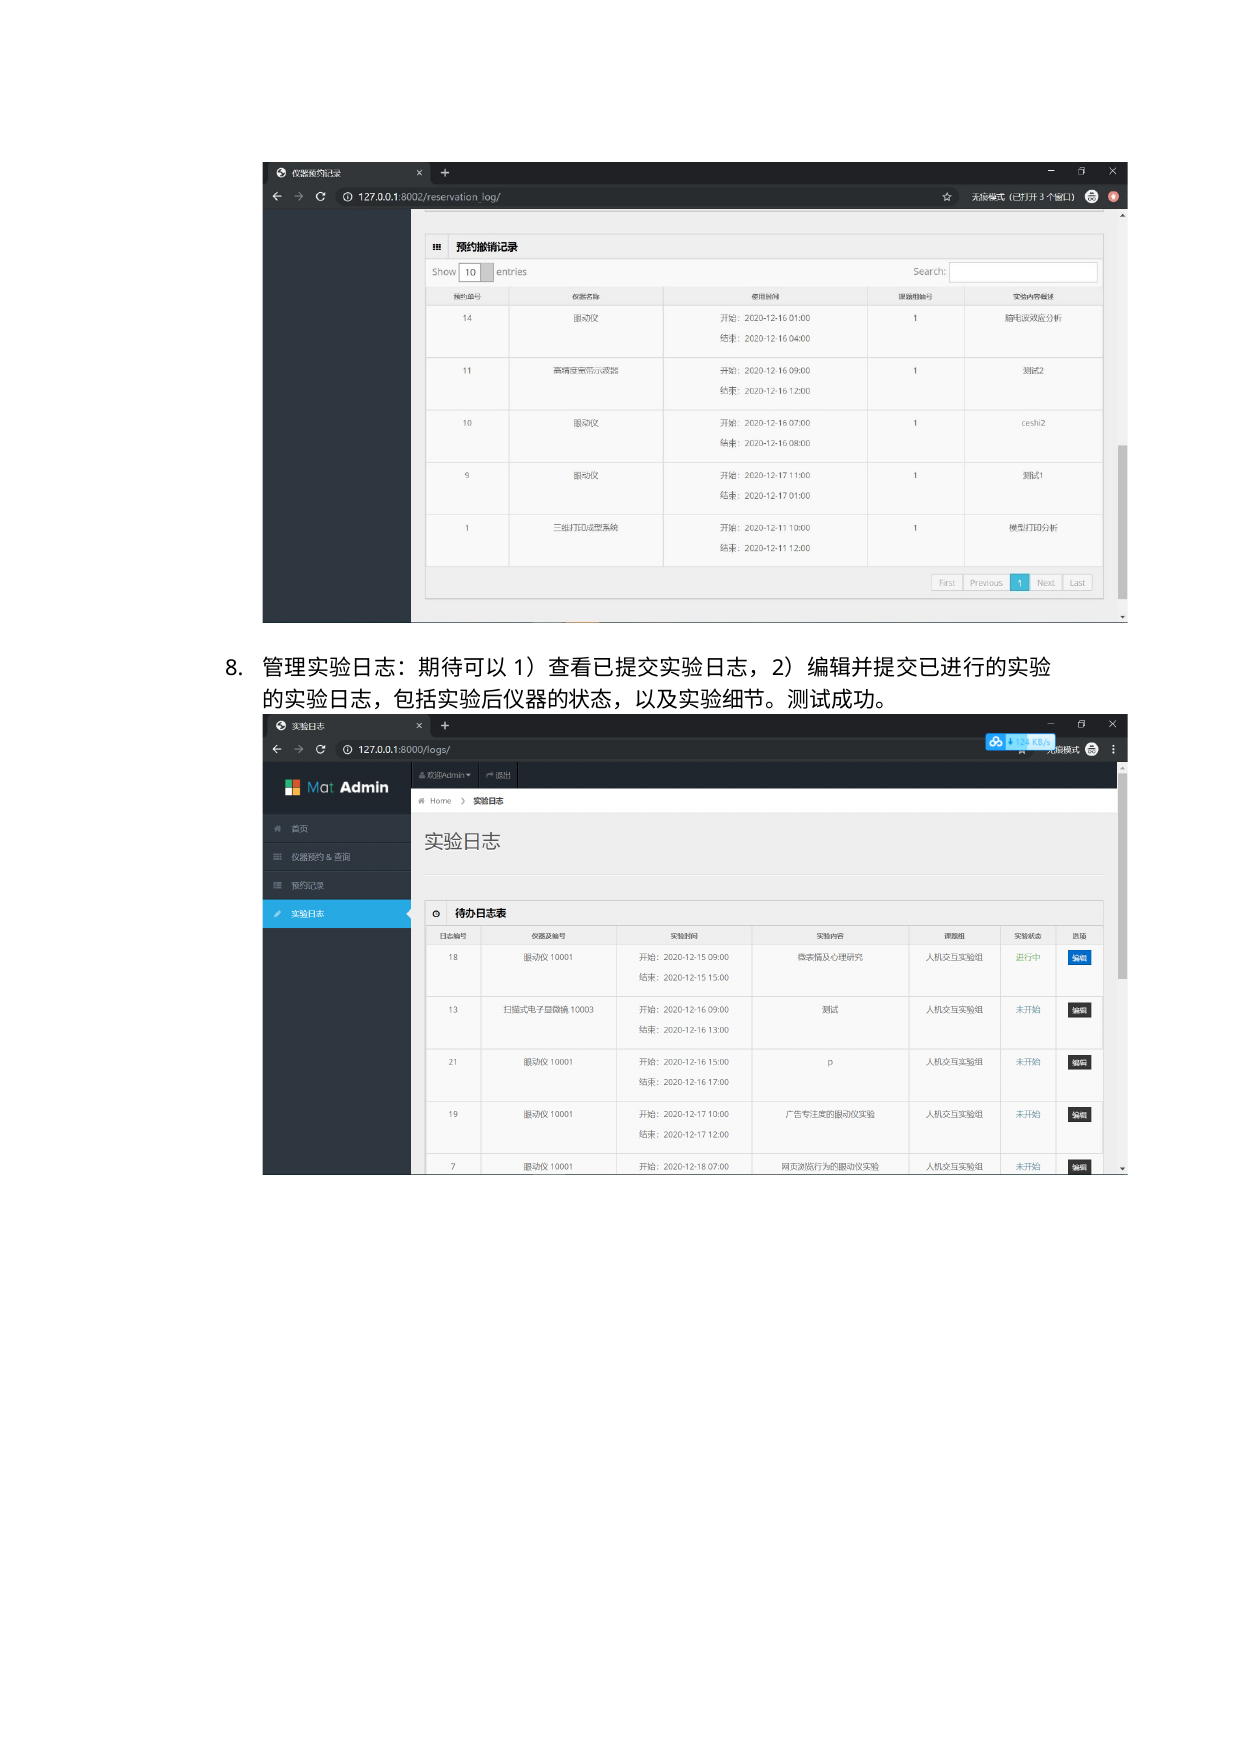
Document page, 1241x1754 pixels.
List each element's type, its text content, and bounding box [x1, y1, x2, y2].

picture [262, 714, 1128, 1175]
picture [262, 162, 1128, 623]
list 管理实验日志：期待可以1）查看已提交实验日志，2）编辑并提交已进行的实验的实验日志，包括实验后仪器的状态，以及实验细节。测试成功。 [225, 649, 1053, 714]
